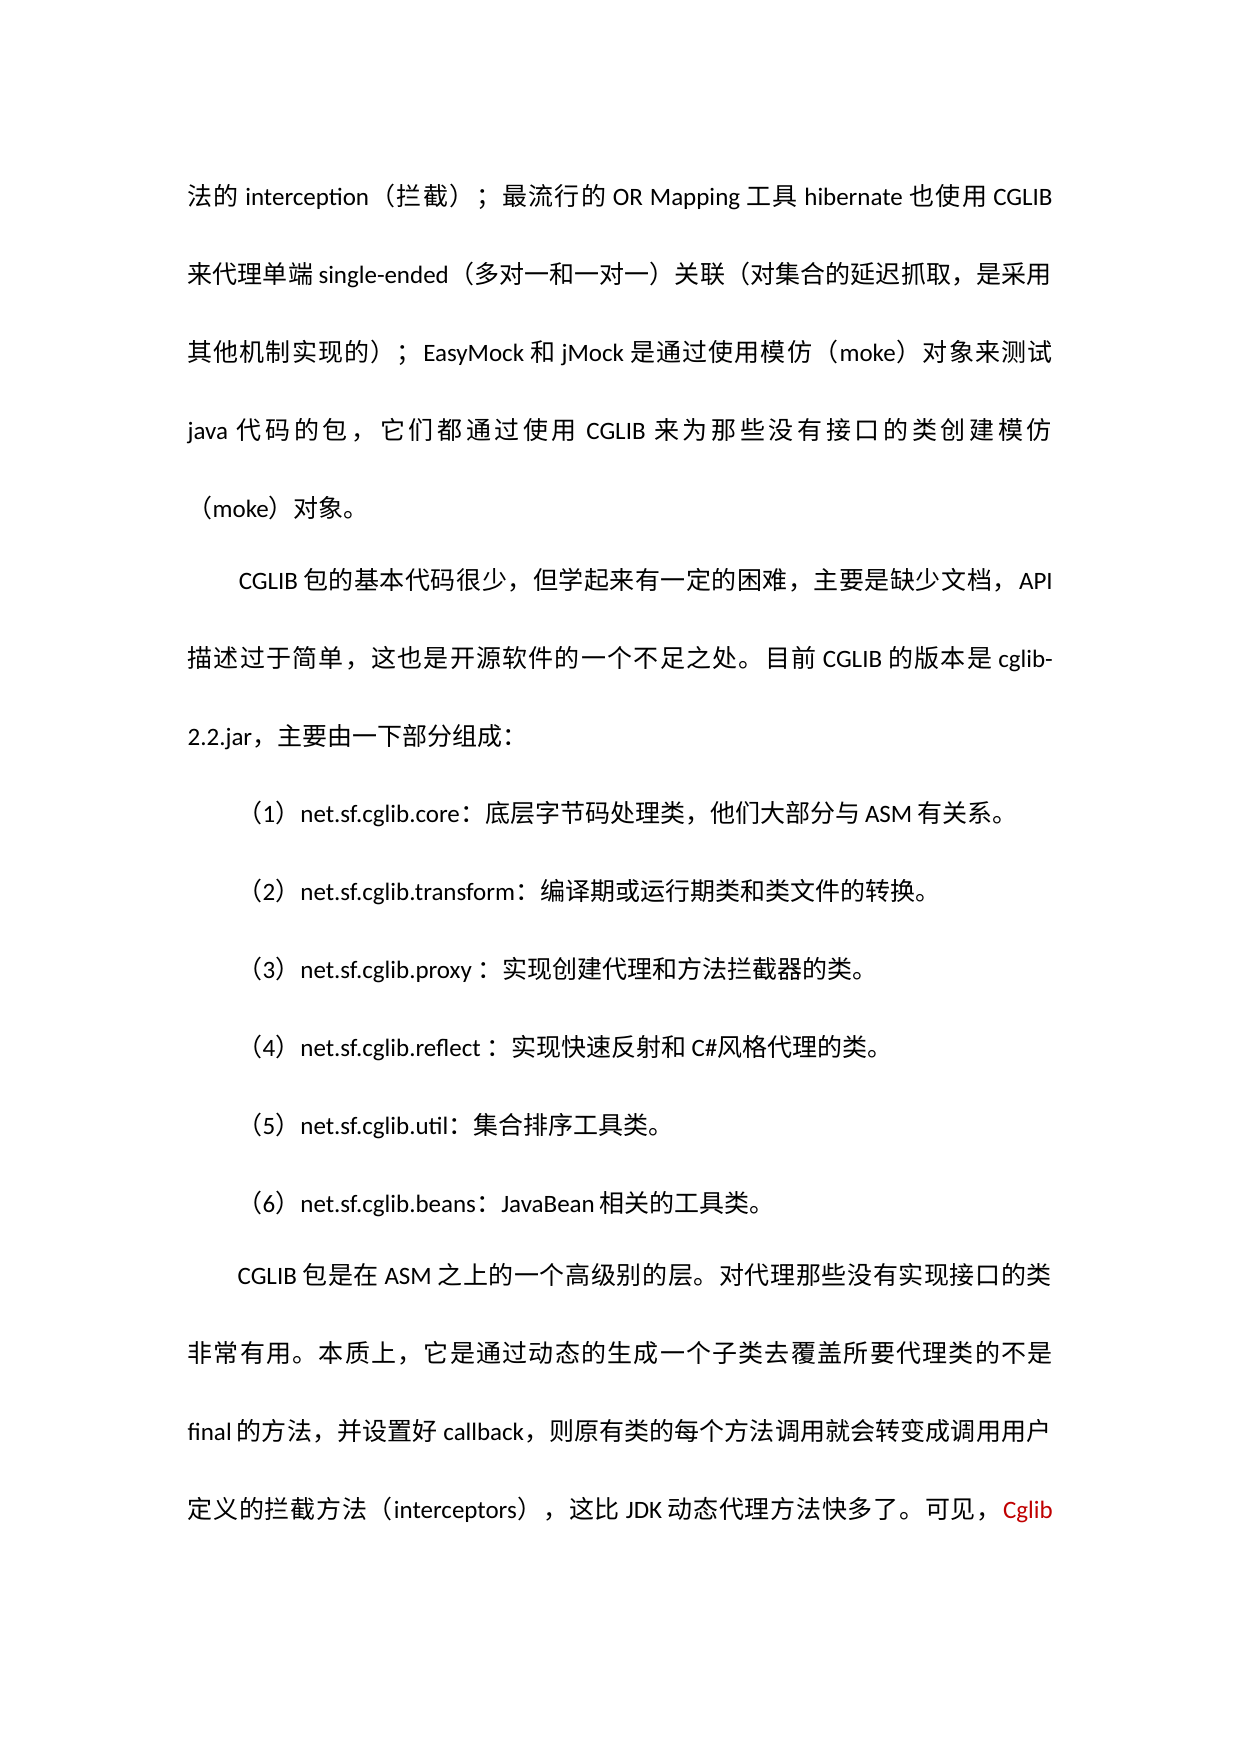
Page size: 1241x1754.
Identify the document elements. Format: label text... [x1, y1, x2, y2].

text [187, 162, 1053, 539]
text CGLIB包的基本代码很少，但学起来有一定的困难，主要是缺少文档，API描述过于简单，这也是开源软件的一个不足之处。目前CGLIB的版本是cglib-2.2.jar，主要由一下部分组成： （1）net.sf.cglib.core：底层字节码处理类，他们大部分与ASM有关系。 （2）net.sf.cglib.transform：编译期或运行期类和类文件的转换。 （3）net.sf.cglib.proxy ：实现创建代理和方法拦截器的类。 （4）net.sf.cglib.reflect ：实现快速反射和C#风格代理的类。 （5）net.sf.cglib.util：集合排序工具类。 （6）net.sf.cglib.beans：JavaBean相关的工具类。 [187, 546, 1053, 1234]
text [187, 1241, 1053, 1540]
